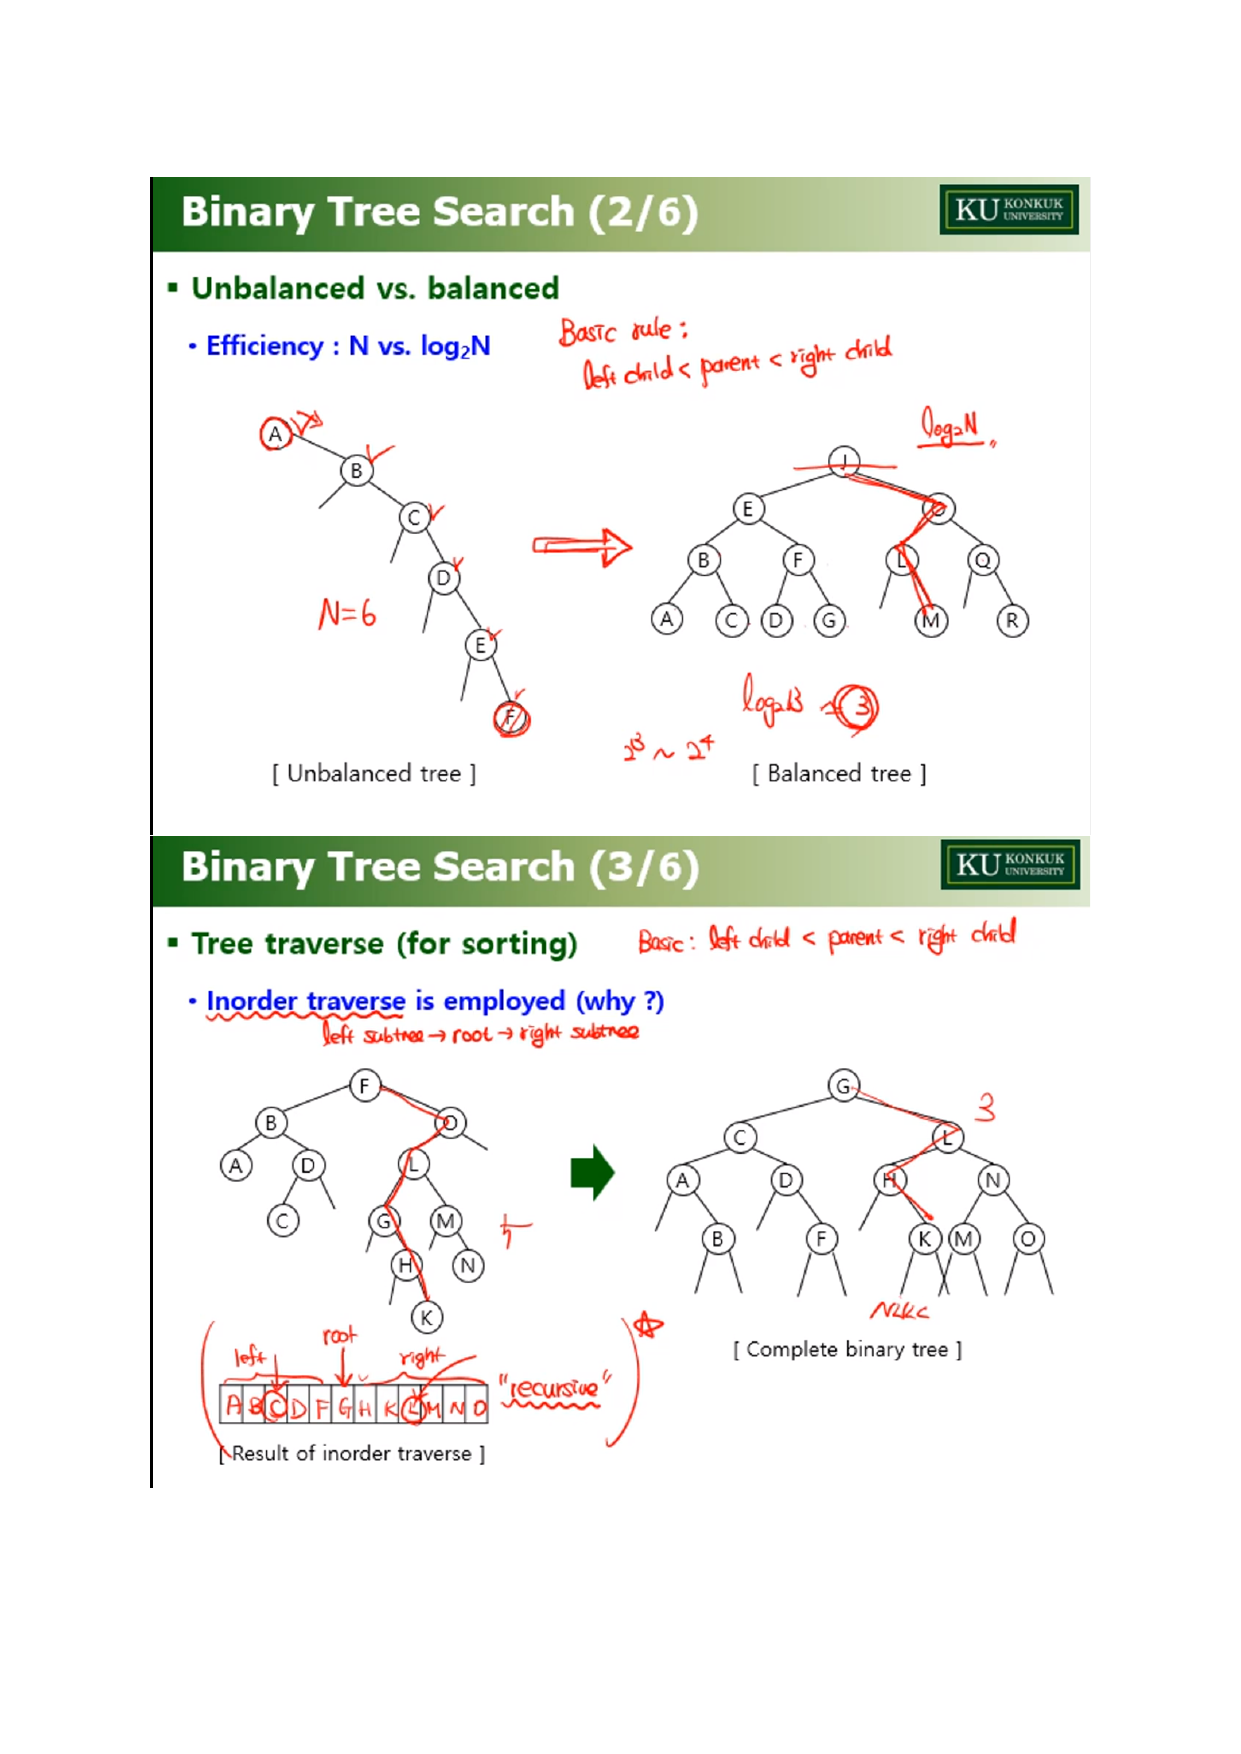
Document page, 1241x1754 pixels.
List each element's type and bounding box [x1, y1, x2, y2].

picture [150, 836, 1091, 1488]
picture [150, 177, 1091, 835]
